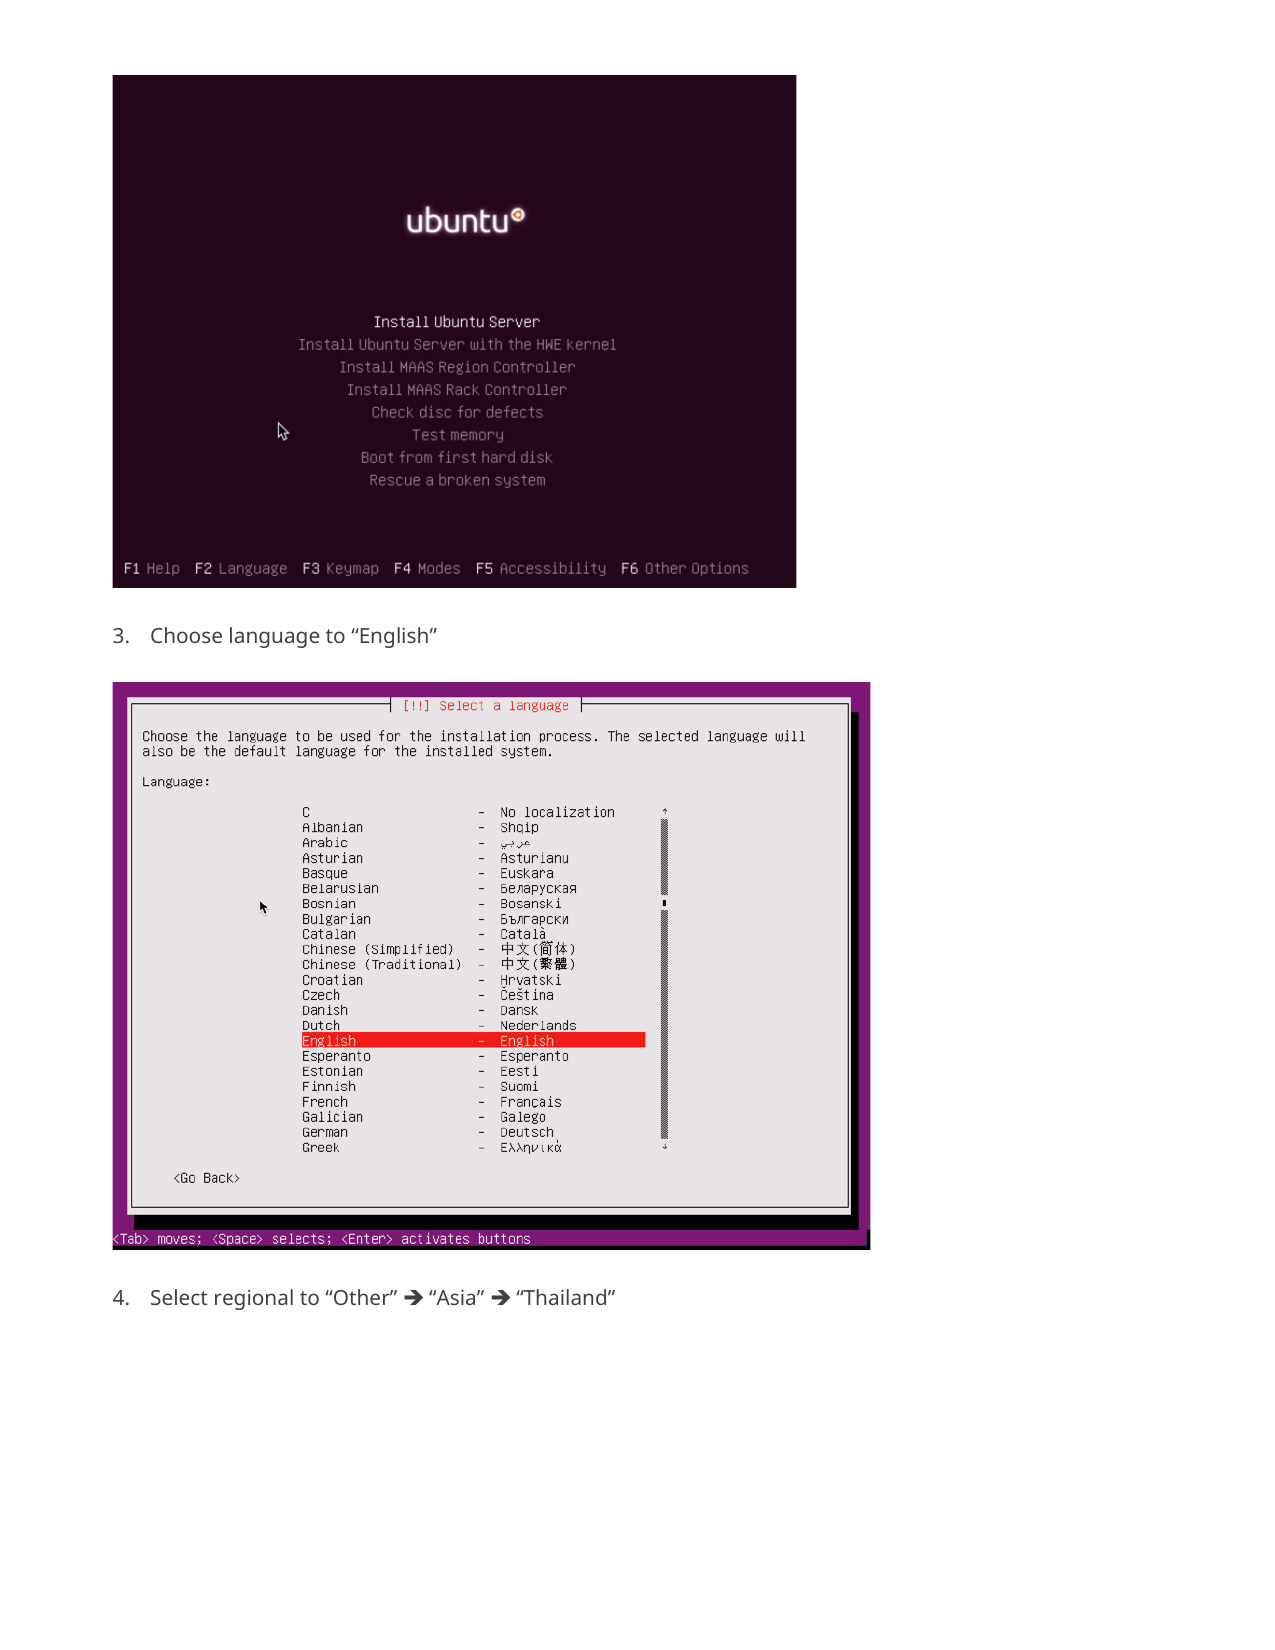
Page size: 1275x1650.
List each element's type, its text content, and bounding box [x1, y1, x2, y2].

picture [112, 682, 871, 1250]
list Choose language to “English” [112, 621, 1200, 649]
list Select regional to “Other” “Asia” “Thailand” [112, 1283, 1200, 1311]
picture [112, 75, 797, 588]
